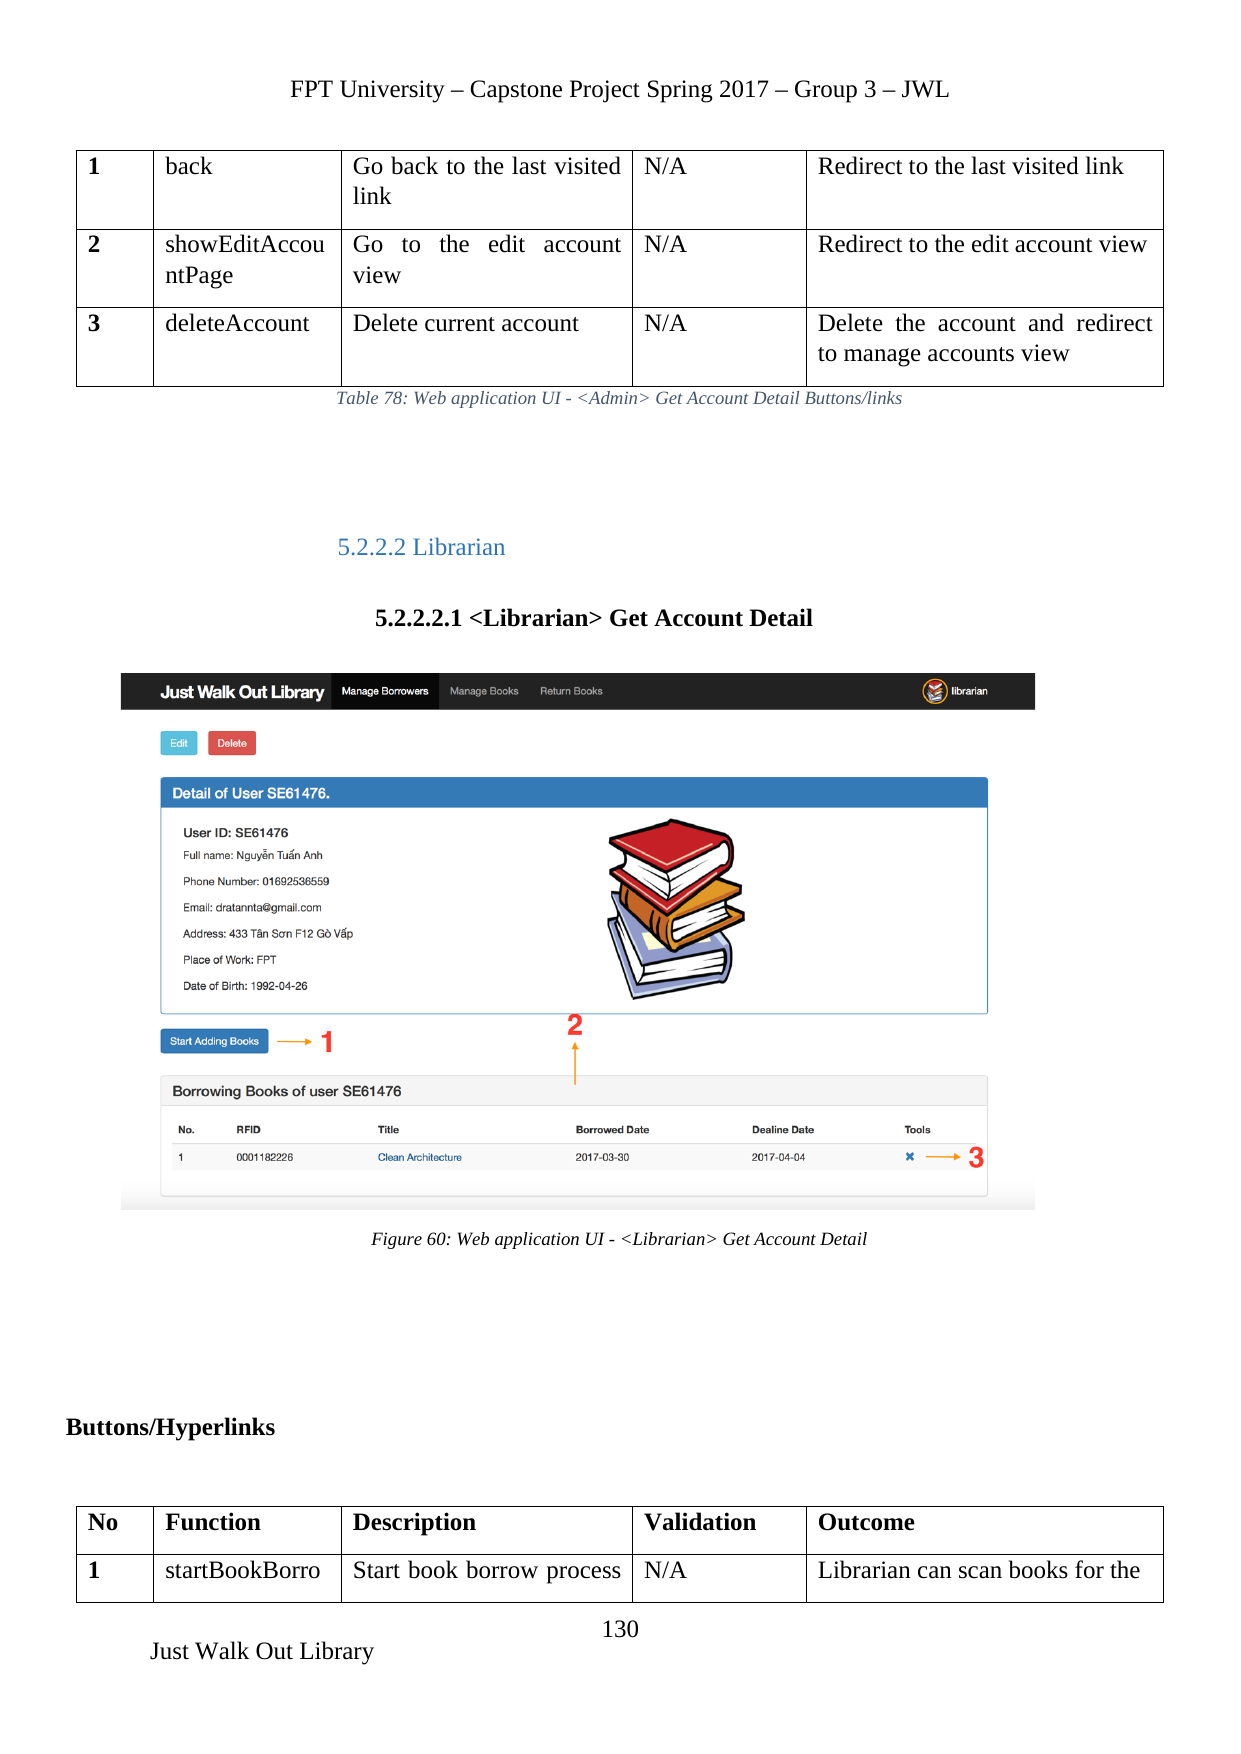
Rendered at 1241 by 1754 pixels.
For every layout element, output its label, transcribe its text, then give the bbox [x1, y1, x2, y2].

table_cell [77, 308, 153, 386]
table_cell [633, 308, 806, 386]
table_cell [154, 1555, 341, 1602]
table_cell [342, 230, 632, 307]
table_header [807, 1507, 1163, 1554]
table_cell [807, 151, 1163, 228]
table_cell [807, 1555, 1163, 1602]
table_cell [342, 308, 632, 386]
text Buttons/Hyperlinks [66, 1412, 1090, 1440]
text Figure 60: Web application UI - <Librarian> Get Account Detail [150, 1228, 1090, 1249]
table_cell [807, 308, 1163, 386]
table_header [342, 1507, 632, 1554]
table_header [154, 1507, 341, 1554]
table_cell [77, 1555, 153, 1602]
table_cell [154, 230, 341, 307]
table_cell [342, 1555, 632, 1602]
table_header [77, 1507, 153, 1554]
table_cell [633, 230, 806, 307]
picture [120, 673, 1035, 1210]
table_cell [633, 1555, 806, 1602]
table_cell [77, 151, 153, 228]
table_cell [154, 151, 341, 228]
subtitle <Librarian> Get Account Detail [375, 603, 1090, 631]
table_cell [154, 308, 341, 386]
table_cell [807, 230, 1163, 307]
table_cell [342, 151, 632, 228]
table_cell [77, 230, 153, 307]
subtitle Librarian [337, 532, 1090, 560]
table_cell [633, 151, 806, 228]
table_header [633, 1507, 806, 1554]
